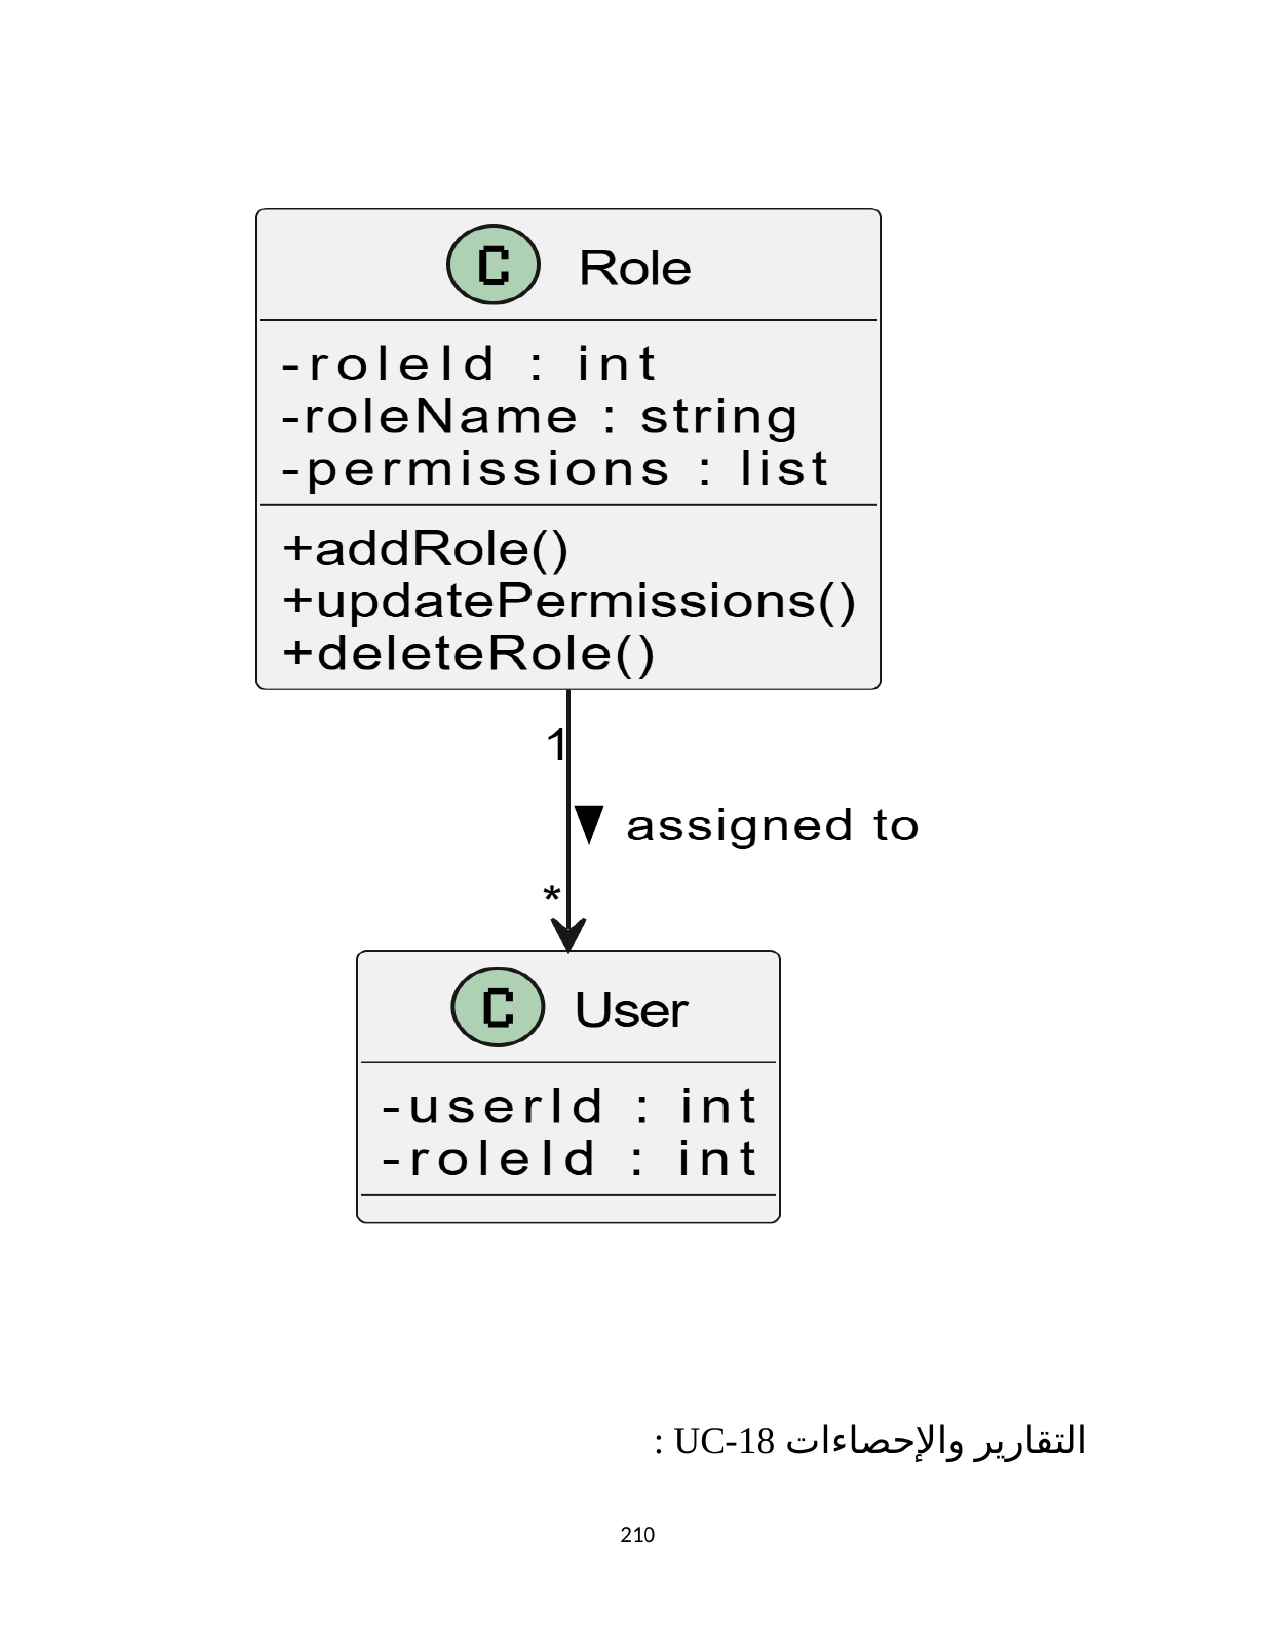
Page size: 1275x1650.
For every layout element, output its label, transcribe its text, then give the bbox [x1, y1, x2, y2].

picture [187, 150, 992, 1278]
text التقارير والإحصاءات UC-18 : [187, 1419, 1087, 1462]
